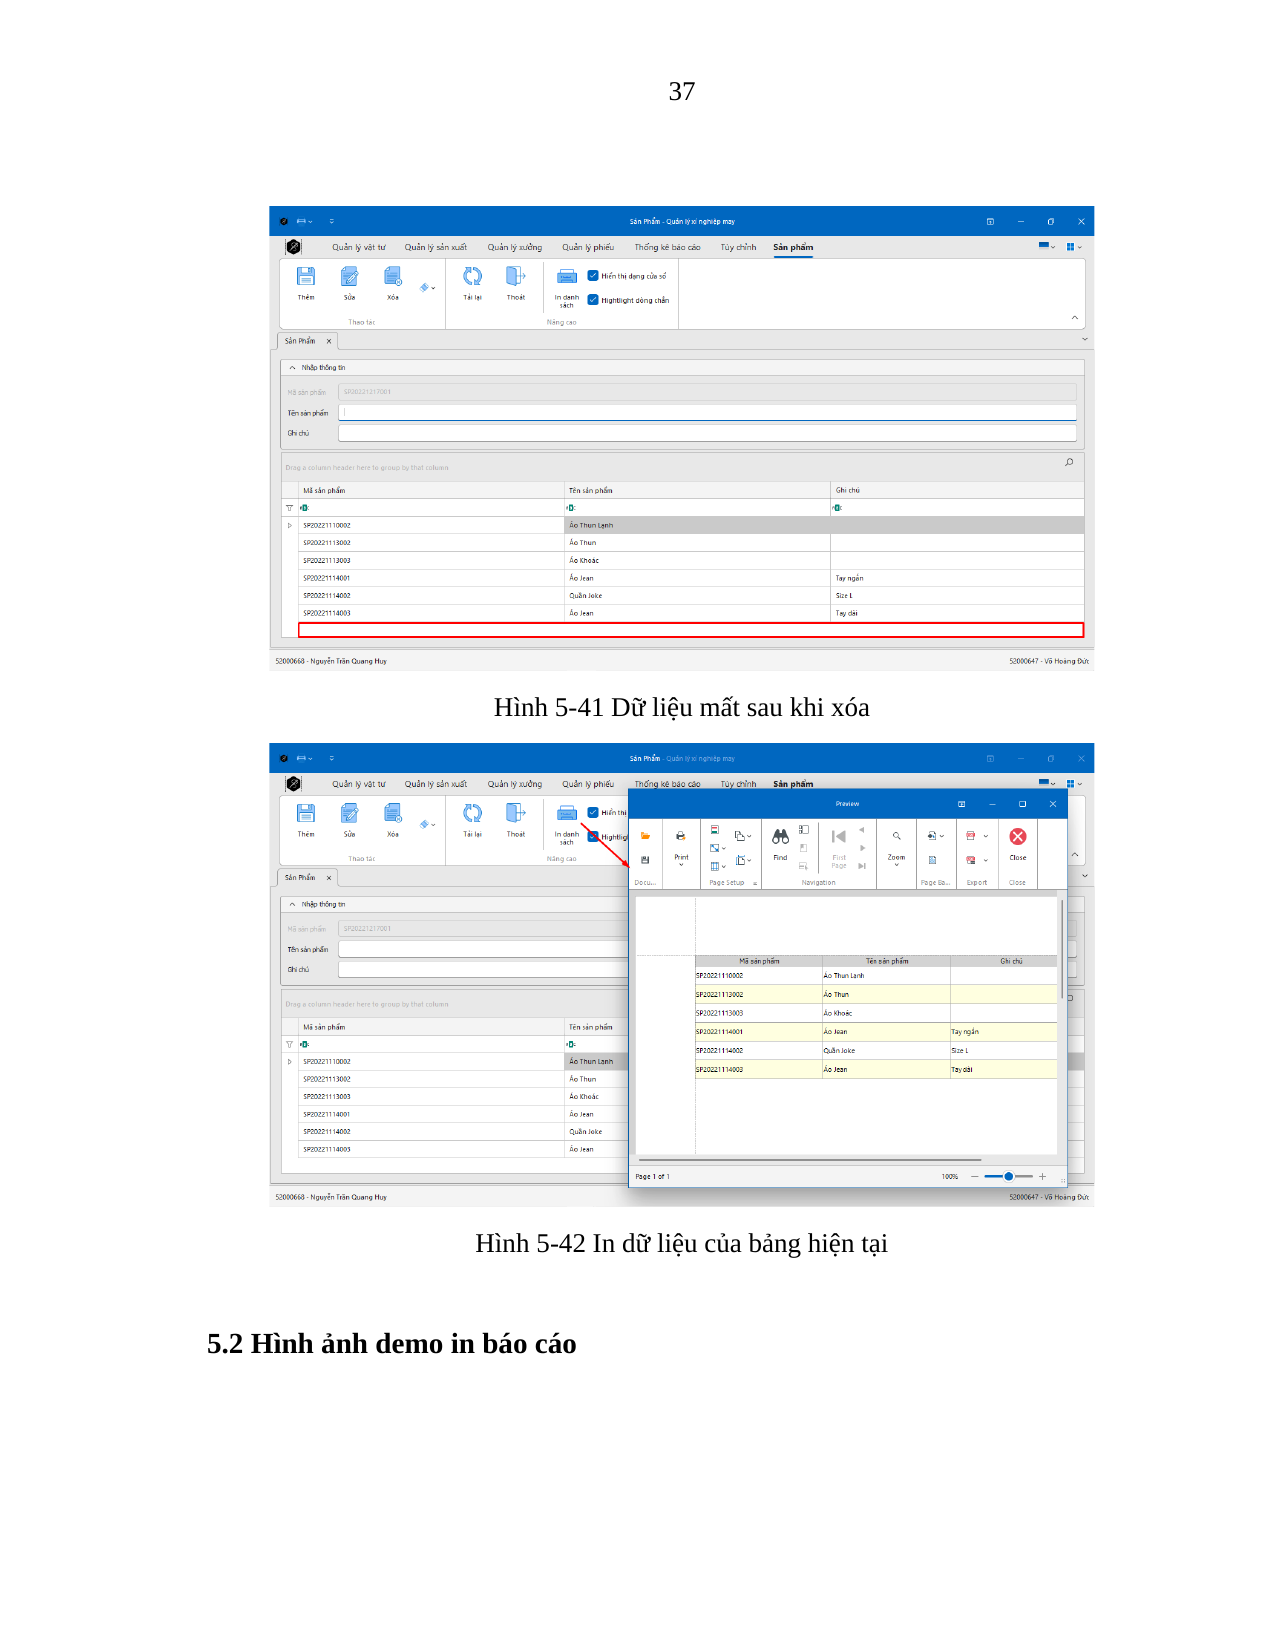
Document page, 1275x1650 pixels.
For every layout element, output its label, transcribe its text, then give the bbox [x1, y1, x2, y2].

picture [269, 743, 1095, 1207]
text Hình ảnh demo in báo cáo [207, 1326, 1157, 1360]
picture [269, 206, 1095, 671]
